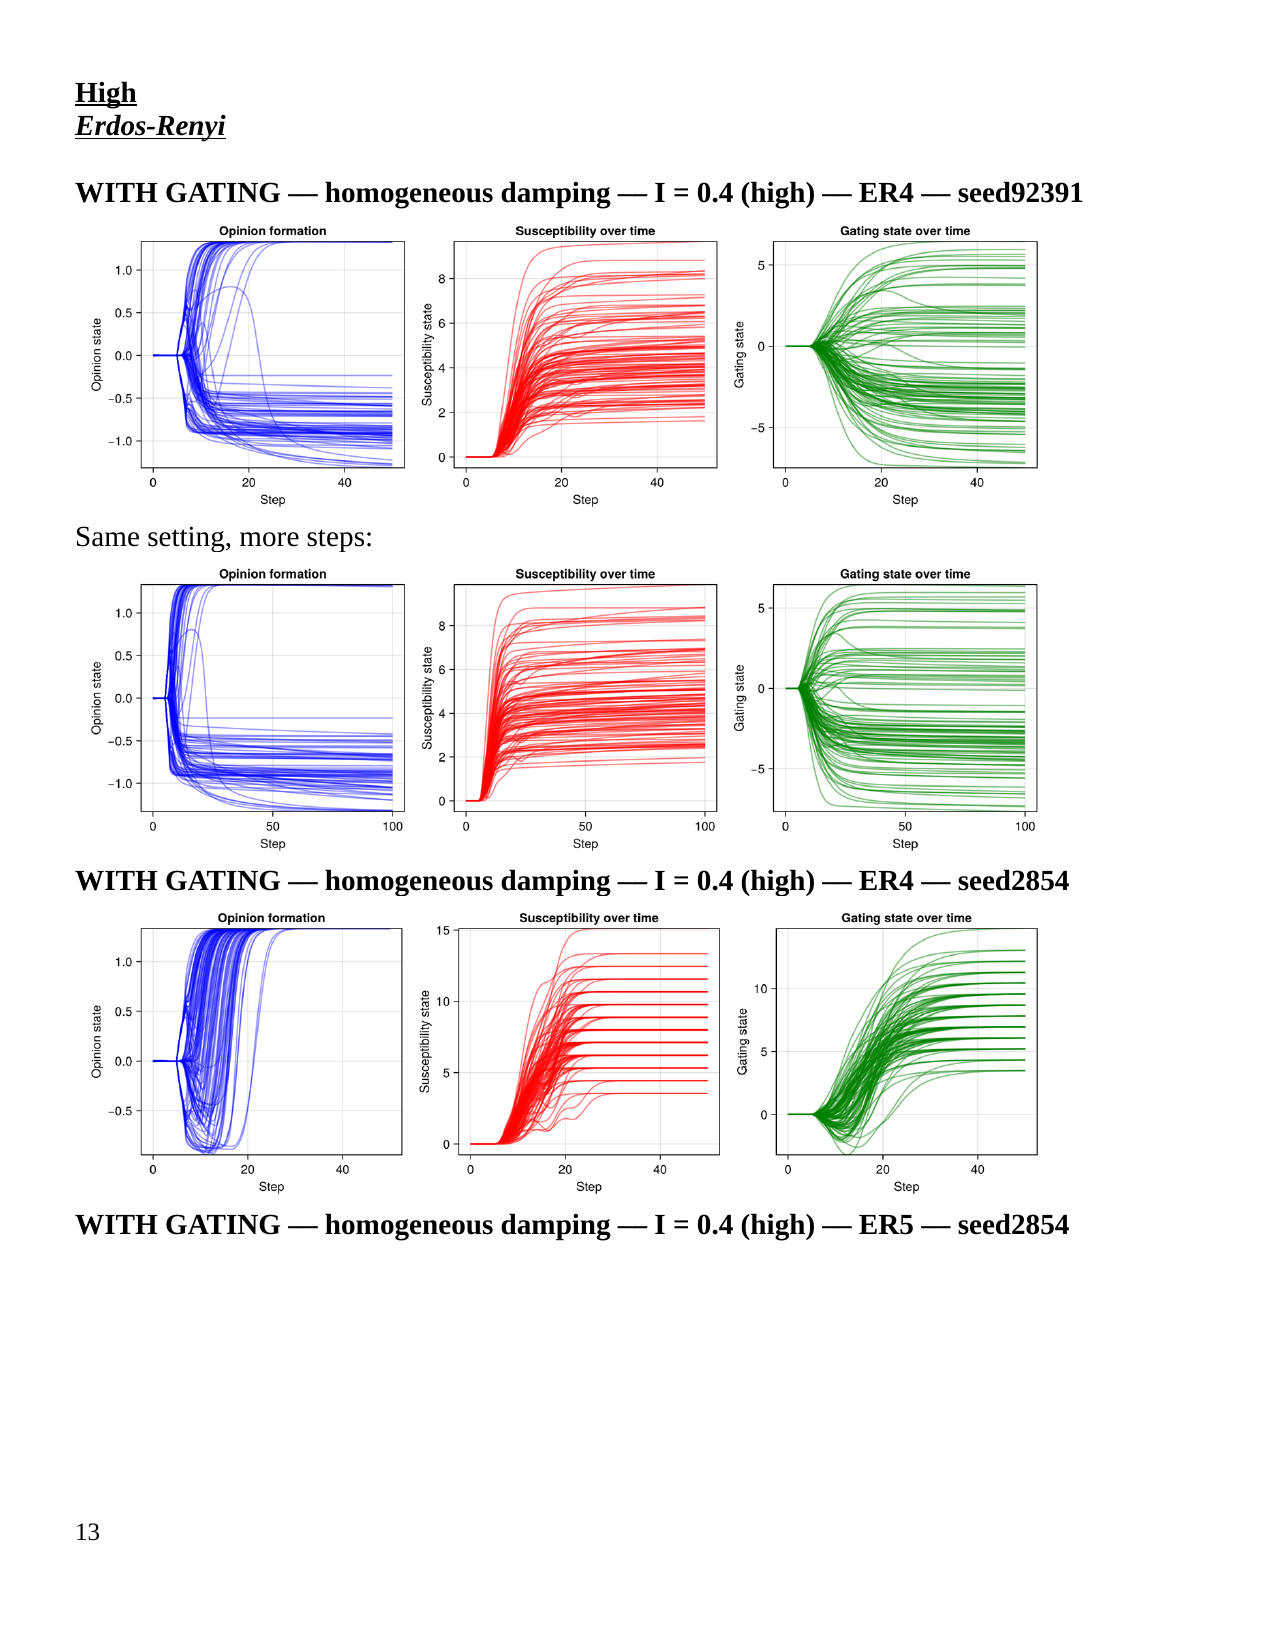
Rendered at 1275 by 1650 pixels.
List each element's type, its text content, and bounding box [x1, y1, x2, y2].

picture [75, 209, 1050, 520]
picture [75, 896, 1050, 1207]
text WITH GATING –– homogeneous damping –– I = 0.4 (high) –– ER4 –– seed92391 [75, 176, 1200, 209]
text Erdos-Renyi [75, 108, 1200, 142]
picture [75, 552, 1050, 864]
text High [75, 75, 1200, 108]
text WITH GATING –– homogeneous damping –– I = 0.4 (high) –– ER5 –– seed2854 [75, 1207, 1200, 1240]
text Same setting, more steps: [75, 519, 1200, 553]
text WITH GATING –– homogeneous damping –– I = 0.4 (high) –– ER4 –– seed2854 [75, 863, 1200, 897]
